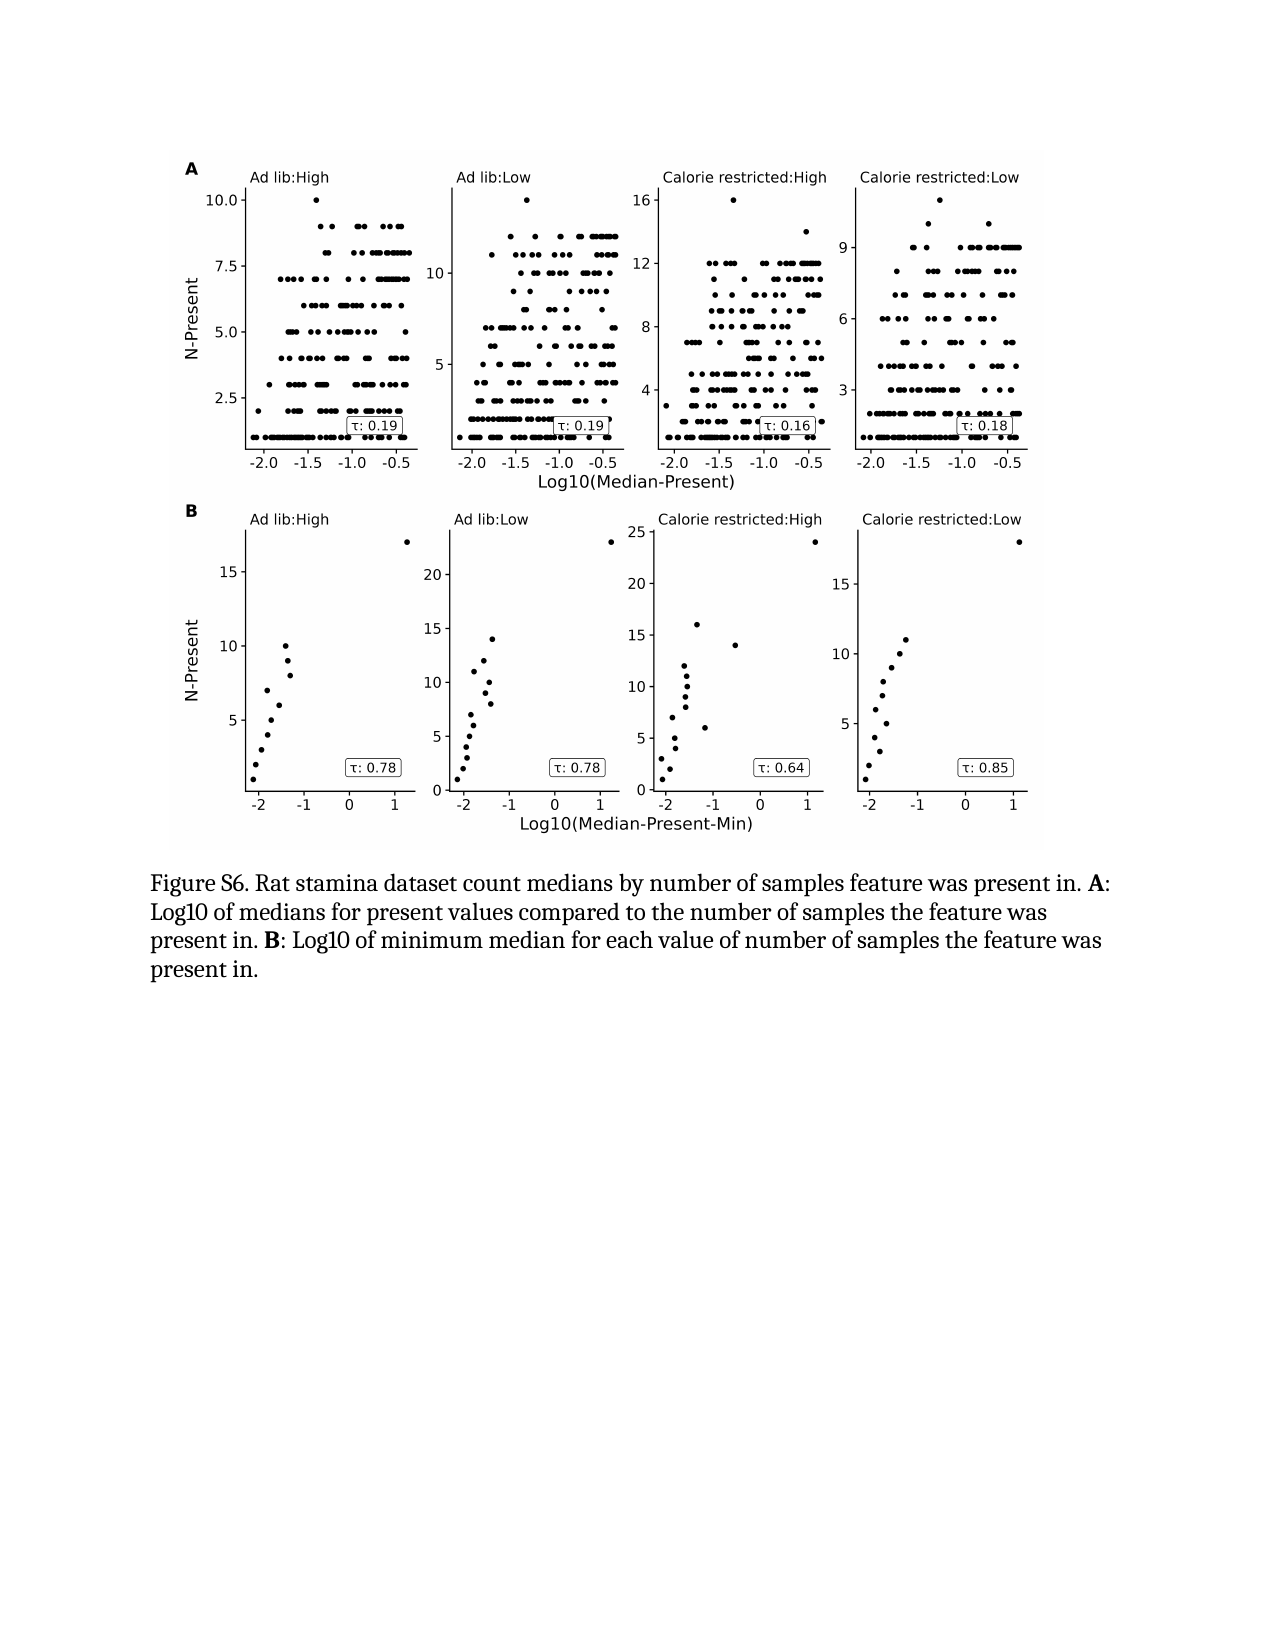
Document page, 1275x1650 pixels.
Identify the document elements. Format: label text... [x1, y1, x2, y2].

text Figure S6. Rat stamina dataset count medians by number of samples feature was present in. A: Log10 of medians for present values compared to the number of samples the feature was present in. B: Log10 of minimum median for each value of number of samples the feature was present in. [150, 869, 1125, 984]
picture [168, 150, 1044, 850]
